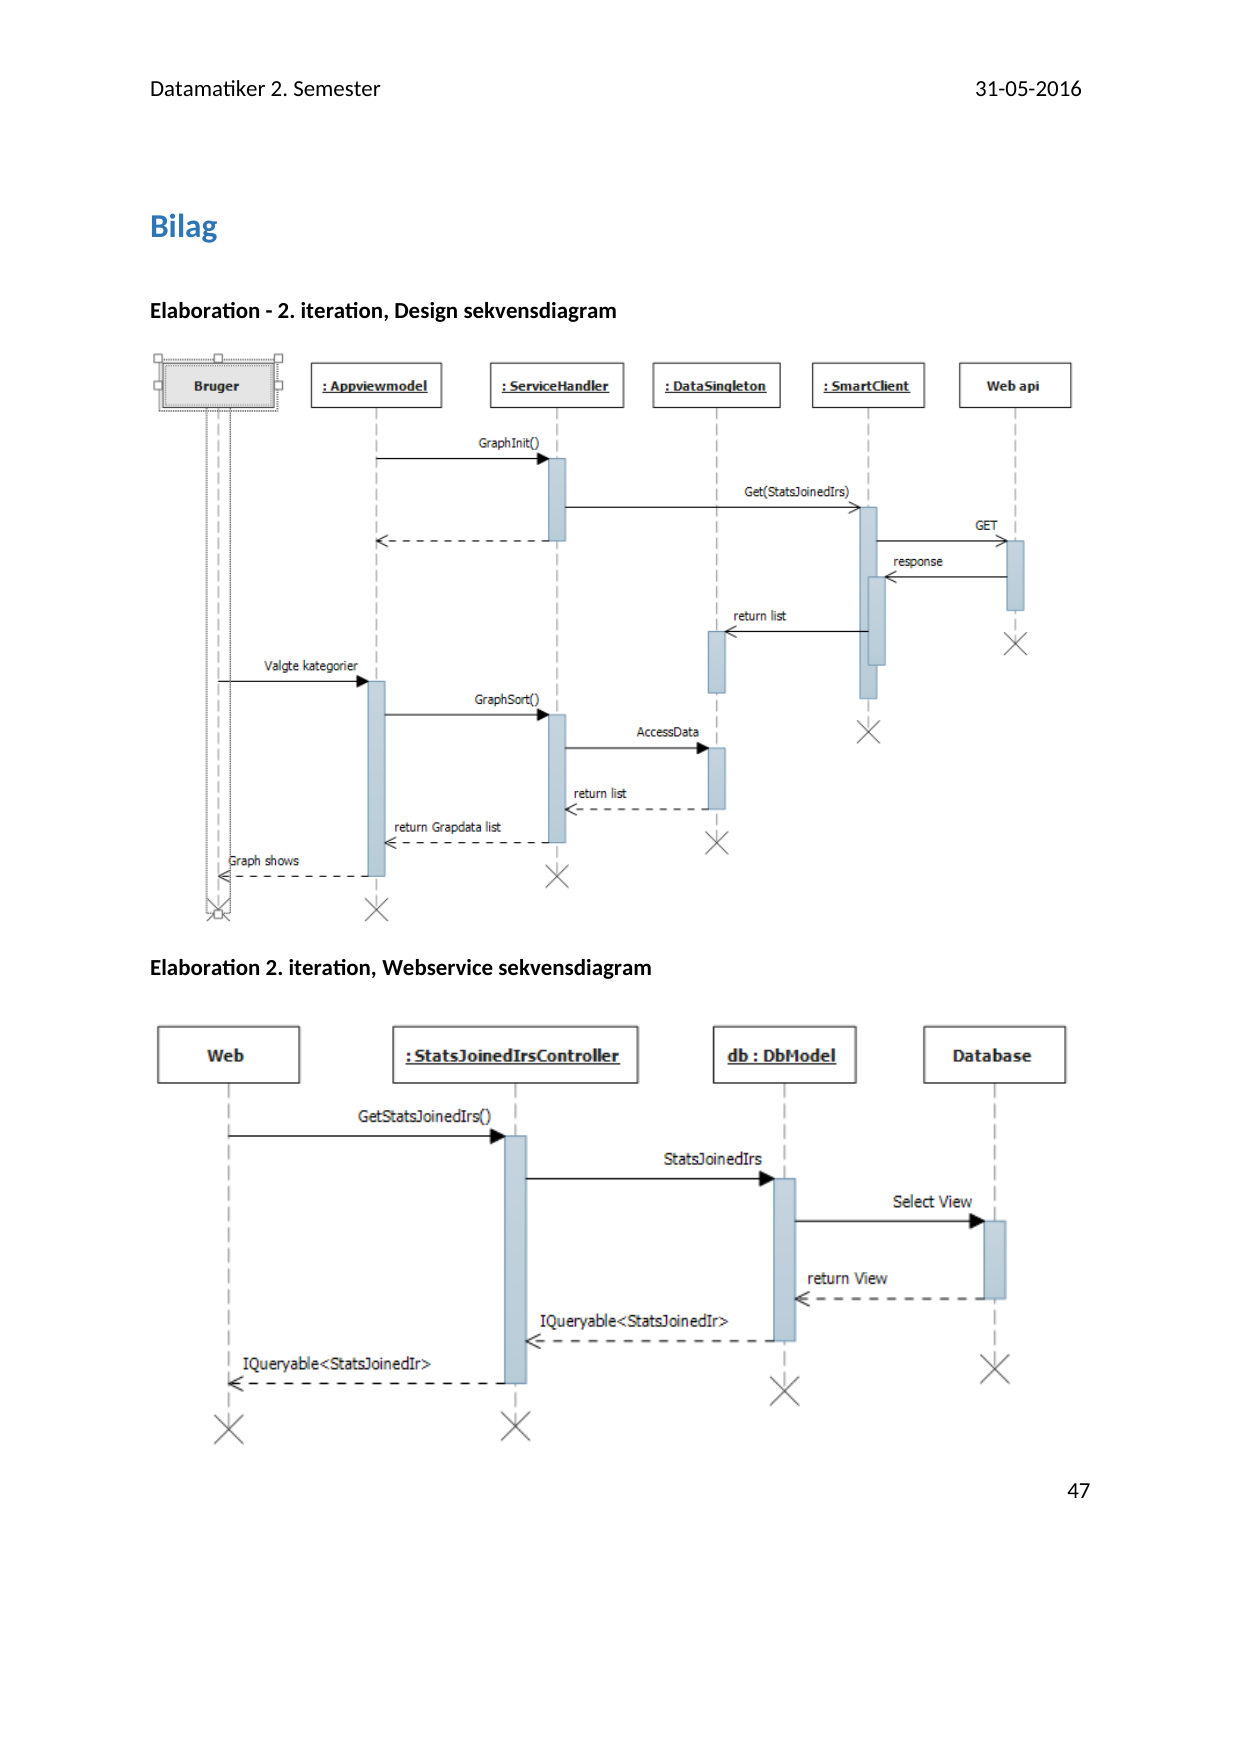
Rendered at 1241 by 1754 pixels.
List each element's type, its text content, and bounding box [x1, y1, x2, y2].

text Elaboration - 2. iteration, Design sekvensdiagram [150, 296, 1090, 324]
picture [150, 342, 1091, 935]
subtitle Bilag [150, 205, 1090, 246]
picture [150, 1000, 1091, 1461]
text Elaboration 2. iteration, Webservice sekvensdiagram [150, 953, 1090, 981]
